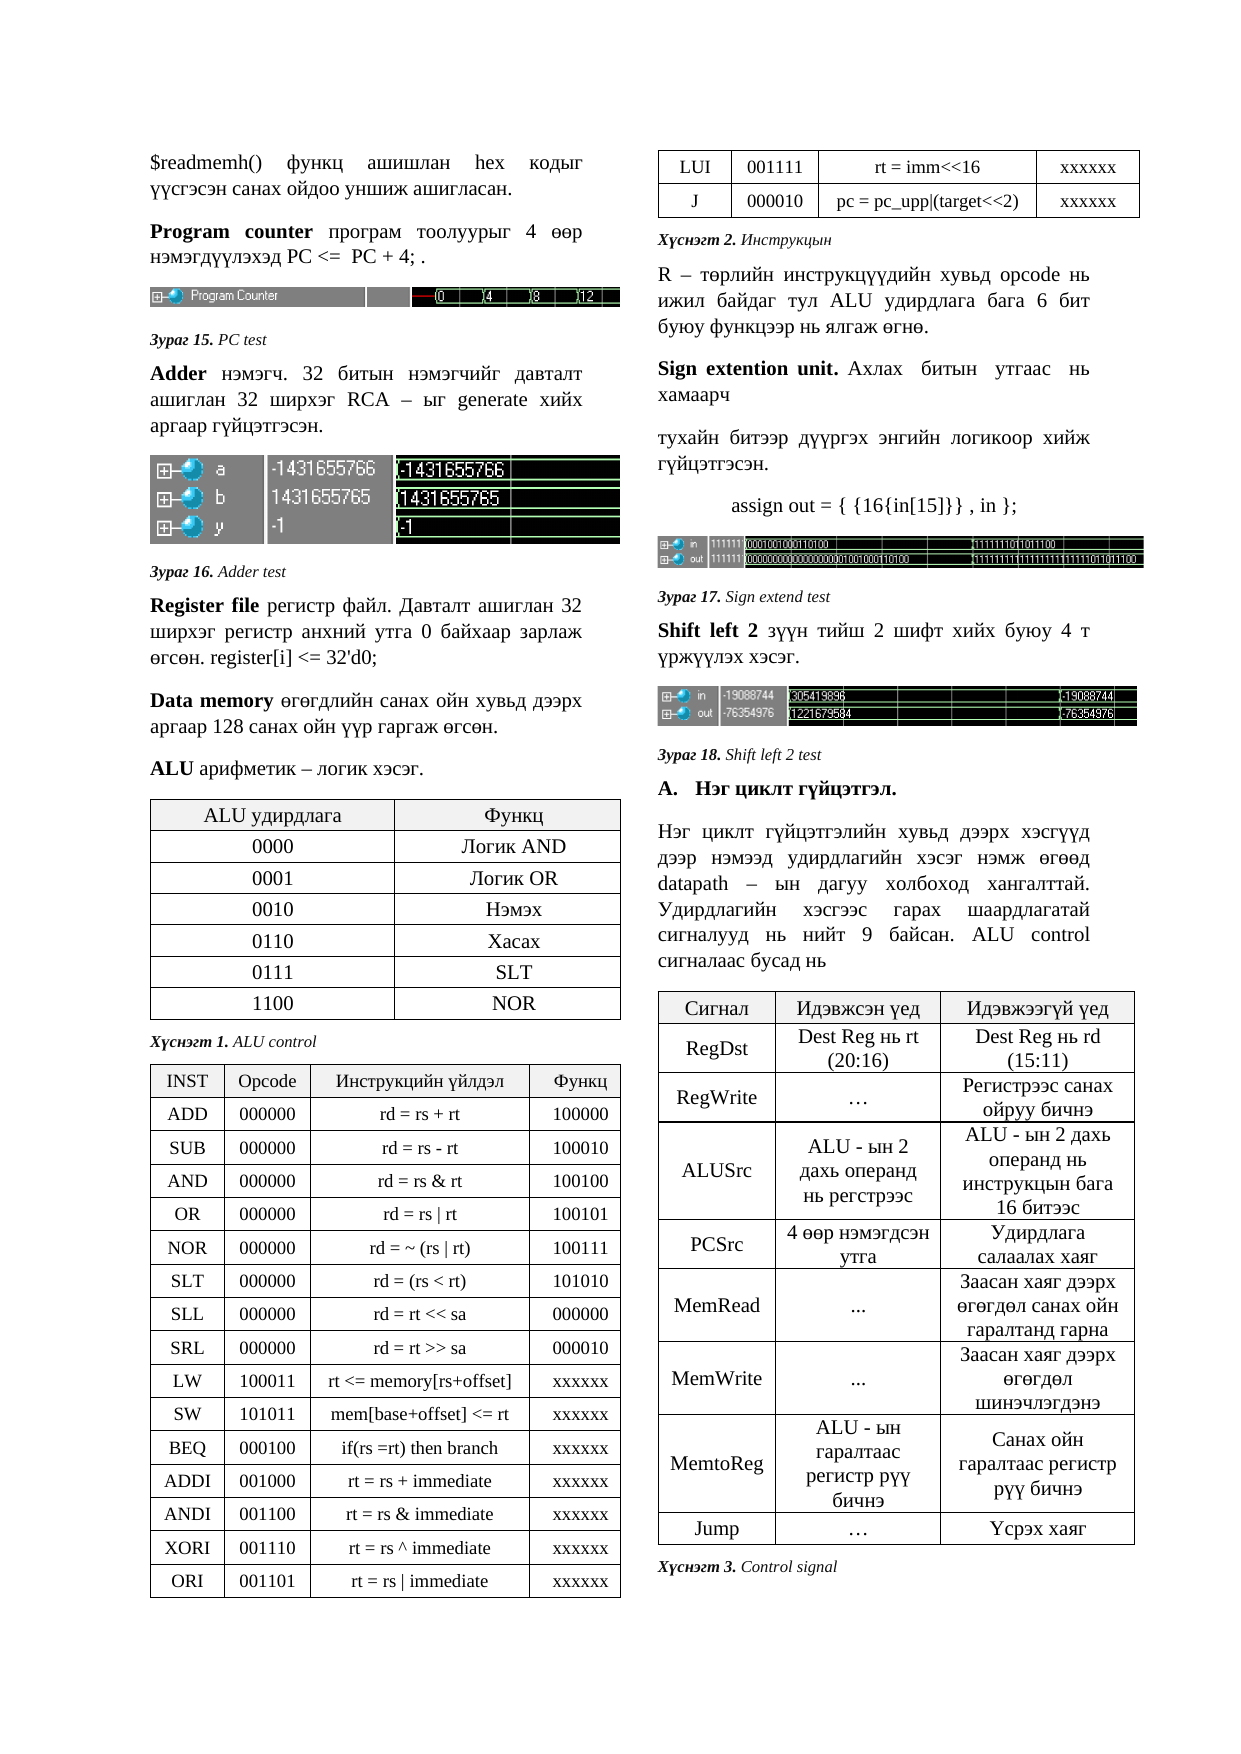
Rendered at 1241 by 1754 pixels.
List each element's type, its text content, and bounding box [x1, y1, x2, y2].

text assign out = { {16{in[15]}} , in }; [658, 493, 1090, 517]
table_cell BEQ [151, 1431, 224, 1464]
table_cell SW [151, 1398, 224, 1430]
table_cell rd = rs - rt [311, 1131, 529, 1164]
table_cell J [659, 184, 731, 217]
table_header Функц [530, 1065, 620, 1097]
table_cell Удирдлага салаалах хаяг [941, 1220, 1134, 1268]
text тухайн битээр дүүргэх энгийн логикоор хийж гүйцэтгэсэн. [658, 425, 1090, 475]
table_cell xxxxxx [530, 1565, 620, 1597]
table_cell RegDst [659, 1024, 775, 1072]
table_cell rt = rs | immediate [311, 1565, 529, 1597]
table_cell 000000 [225, 1098, 310, 1130]
table_cell rd = ~ (rs | rt) [311, 1231, 529, 1264]
picture [150, 287, 620, 307]
table_cell LW [151, 1365, 224, 1397]
table_cell rt = rs & immediate [311, 1498, 529, 1530]
table_cell ... [776, 1342, 940, 1414]
table_cell 000000 [225, 1231, 310, 1264]
table_cell mem[base+offset] <= rt [311, 1398, 529, 1430]
table_header Сигнал [659, 992, 775, 1023]
table_cell 000000 [530, 1298, 620, 1330]
table_cell 100010 [530, 1131, 620, 1164]
text R – төрлийн инструкцүүдийн хувьд opcode нь ижил байдаг тул ALU удирдлага бага 6 бит буюу функцээр нь ялгаж өгнө. [658, 262, 1090, 338]
text Sign extention unit. Ахлах битын утгаас нь хамаарч [658, 356, 1090, 406]
table_cell 000000 [225, 1198, 310, 1230]
table_cell Хасах [395, 925, 620, 956]
table_cell 000000 [225, 1165, 310, 1197]
table_header Идэвжээгүй үед [941, 992, 1134, 1023]
table_cell SLT [395, 957, 620, 987]
table_cell xxxxxx [530, 1465, 620, 1497]
table_cell 4 өөр нэмэгдсэн утга [776, 1220, 940, 1268]
table_cell if(rs =rt) then branch [311, 1431, 529, 1464]
table_cell xxxxxx [530, 1398, 620, 1430]
table_cell … [776, 1513, 940, 1544]
table_cell 000000 [225, 1265, 310, 1297]
table_cell 001111 [732, 151, 818, 183]
text Shift left 2 зүүн тийш 2 шифт хийх буюу 4 т үржүүлэх хэсэг. [658, 618, 1090, 668]
table_cell Jump [659, 1513, 775, 1544]
text ALU арифметик – логик хэсэг. [150, 756, 583, 780]
text Data memory өгөгдлийн санах ойн хувьд дээрх аргаар 128 санах ойн үүр гаргаж өгсөн. [150, 688, 583, 738]
table_cell 000000 [225, 1131, 310, 1164]
table_cell 001000 [225, 1465, 310, 1497]
table_cell 101010 [530, 1265, 620, 1297]
table_cell 0001 [151, 863, 394, 893]
table_cell MemWrite [659, 1342, 775, 1414]
table_cell AND [151, 1165, 224, 1197]
table_cell 0010 [151, 894, 394, 924]
table_cell MemtoReg [659, 1415, 775, 1512]
table_cell rd = rt << sa [311, 1298, 529, 1330]
table_cell SLT [151, 1265, 224, 1297]
table_cell rt = rs ^ immediate [311, 1531, 529, 1564]
text Program counter програм тоолуурыг 4 өөр нэмэгдүүлэхэд PC <= PC + 4; . [150, 218, 583, 268]
table_cell SLL [151, 1298, 224, 1330]
table_cell 0110 [151, 925, 394, 956]
table_cell 1100 [151, 988, 394, 1018]
table_cell Санах ойн гаралтаас регистр рүү бичнэ [941, 1415, 1134, 1512]
table_cell Нэмэх [395, 894, 620, 924]
table_cell XORI [151, 1531, 224, 1564]
table_cell Логик AND [395, 831, 620, 862]
table_header ALU удирдлага [151, 800, 394, 830]
table_cell Заасан хаяг дээрх өгөгдөл санах ойн гаралтанд гарна [941, 1269, 1134, 1341]
table_cell rt = rs + immediate [311, 1465, 529, 1497]
table_cell ADD [151, 1098, 224, 1130]
table_header Инструкцийн үйлдэл [311, 1065, 529, 1097]
table_cell rd = (rs < rt) [311, 1265, 529, 1297]
table_cell 0111 [151, 957, 394, 987]
table_cell … [776, 1073, 940, 1121]
table_cell rd = rs | rt [311, 1198, 529, 1230]
table_cell rd = rs + rt [311, 1098, 529, 1130]
table_cell ... [776, 1269, 940, 1341]
table_cell Dest Reg нь rt (20:16) [776, 1024, 940, 1072]
table_cell 000100 [225, 1431, 310, 1464]
table_cell ALU - ын 2 дахь операнд нь инструкцын бага 16 битээс [941, 1123, 1134, 1219]
table_cell rt = imm<<16 [819, 151, 1036, 183]
table_cell Логик OR [395, 863, 620, 893]
table_cell ALU - ын гаралтаас регистр рүү бичнэ [776, 1415, 940, 1512]
table_cell 100000 [530, 1098, 620, 1130]
table_cell MemRead [659, 1269, 775, 1341]
table_cell Үсрэх хаяг [941, 1513, 1134, 1544]
table_cell 100100 [530, 1165, 620, 1197]
table_cell xxxxxx [1037, 151, 1139, 183]
table_header INST [151, 1065, 224, 1097]
table_cell xxxxxx [1037, 184, 1139, 217]
table_cell SRL [151, 1331, 224, 1364]
table_cell 100111 [530, 1231, 620, 1264]
table_cell rd = rt >> sa [311, 1331, 529, 1364]
table_cell ALUSrc [659, 1123, 775, 1219]
table_cell NOR [151, 1231, 224, 1264]
table_cell LUI [659, 151, 731, 183]
table_cell RegWrite [659, 1073, 775, 1121]
table_cell 001110 [225, 1531, 310, 1564]
table_cell 001101 [225, 1565, 310, 1597]
table_cell 100101 [530, 1198, 620, 1230]
picture [657, 686, 1137, 726]
table_cell xxxxxx [530, 1498, 620, 1530]
table_cell ANDI [151, 1498, 224, 1530]
table_cell OR [151, 1198, 224, 1230]
table_cell Dest Reg нь rd (15:11) [941, 1024, 1134, 1072]
table_cell ALU - ын 2 дахь операнд нь регстрээс [776, 1123, 940, 1219]
table_cell 000010 [530, 1331, 620, 1364]
table_cell rd = rs & rt [311, 1165, 529, 1197]
table_cell Заасан хаяг дээрх өгөгдөл шинэчлэгдэнэ [941, 1342, 1134, 1414]
table_cell 000000 [225, 1331, 310, 1364]
table_cell PCSrc [659, 1220, 775, 1268]
table_header Идэвжсэн үед [776, 992, 940, 1023]
table_header Функц [395, 800, 620, 830]
table_cell pc = pc_upp|(target<<2) [819, 184, 1036, 217]
picture [657, 536, 1144, 568]
table_cell 0000 [151, 831, 394, 862]
table_cell Регистрээс санах ойруу бичнэ [941, 1073, 1134, 1121]
picture [150, 455, 620, 544]
table_cell xxxxxx [530, 1431, 620, 1464]
table_cell rt <= memory[rs+offset] [311, 1365, 529, 1397]
table_cell 100011 [225, 1365, 310, 1397]
text Register file регистр файл. Давталт ашиглан 32 ширхэг регистр анхний утга 0 байхаар зарлаж өгсөн. register[i] <= 32'd0; [150, 593, 583, 669]
table_cell SUB [151, 1131, 224, 1164]
table_cell xxxxxx [530, 1531, 620, 1564]
table_cell 000000 [225, 1298, 310, 1330]
text Adder нэмэгч. 32 битын нэмэгчийг давталт ашиглан 32 ширхэг RCA – ыг generate хийх аргаар гүйцэтгэсэн. [150, 361, 583, 437]
table_cell ADDI [151, 1465, 224, 1497]
table_cell NOR [395, 988, 620, 1018]
table_header Opcode [225, 1065, 310, 1097]
table_cell ORI [151, 1565, 224, 1597]
list Нэг циклт гүйцэтгэл. [658, 776, 1090, 800]
table_cell xxxxxx [530, 1365, 620, 1397]
table_cell 000010 [732, 184, 818, 217]
text Нэг циклт гүйцэтгэлийн хувьд дээрх хэсгүүд дээр нэмээд удирдлагийн хэсэг нэмж өгөөд datapath – ын дагуу холбоход хангалттай. Удирдлагийн хэсгээс гарах шаардлагатай сигналууд нь нийт 9 байсан. ALU control сигналаас бусад нь [658, 819, 1090, 972]
table_cell 101011 [225, 1398, 310, 1430]
table_cell 001100 [225, 1498, 310, 1530]
